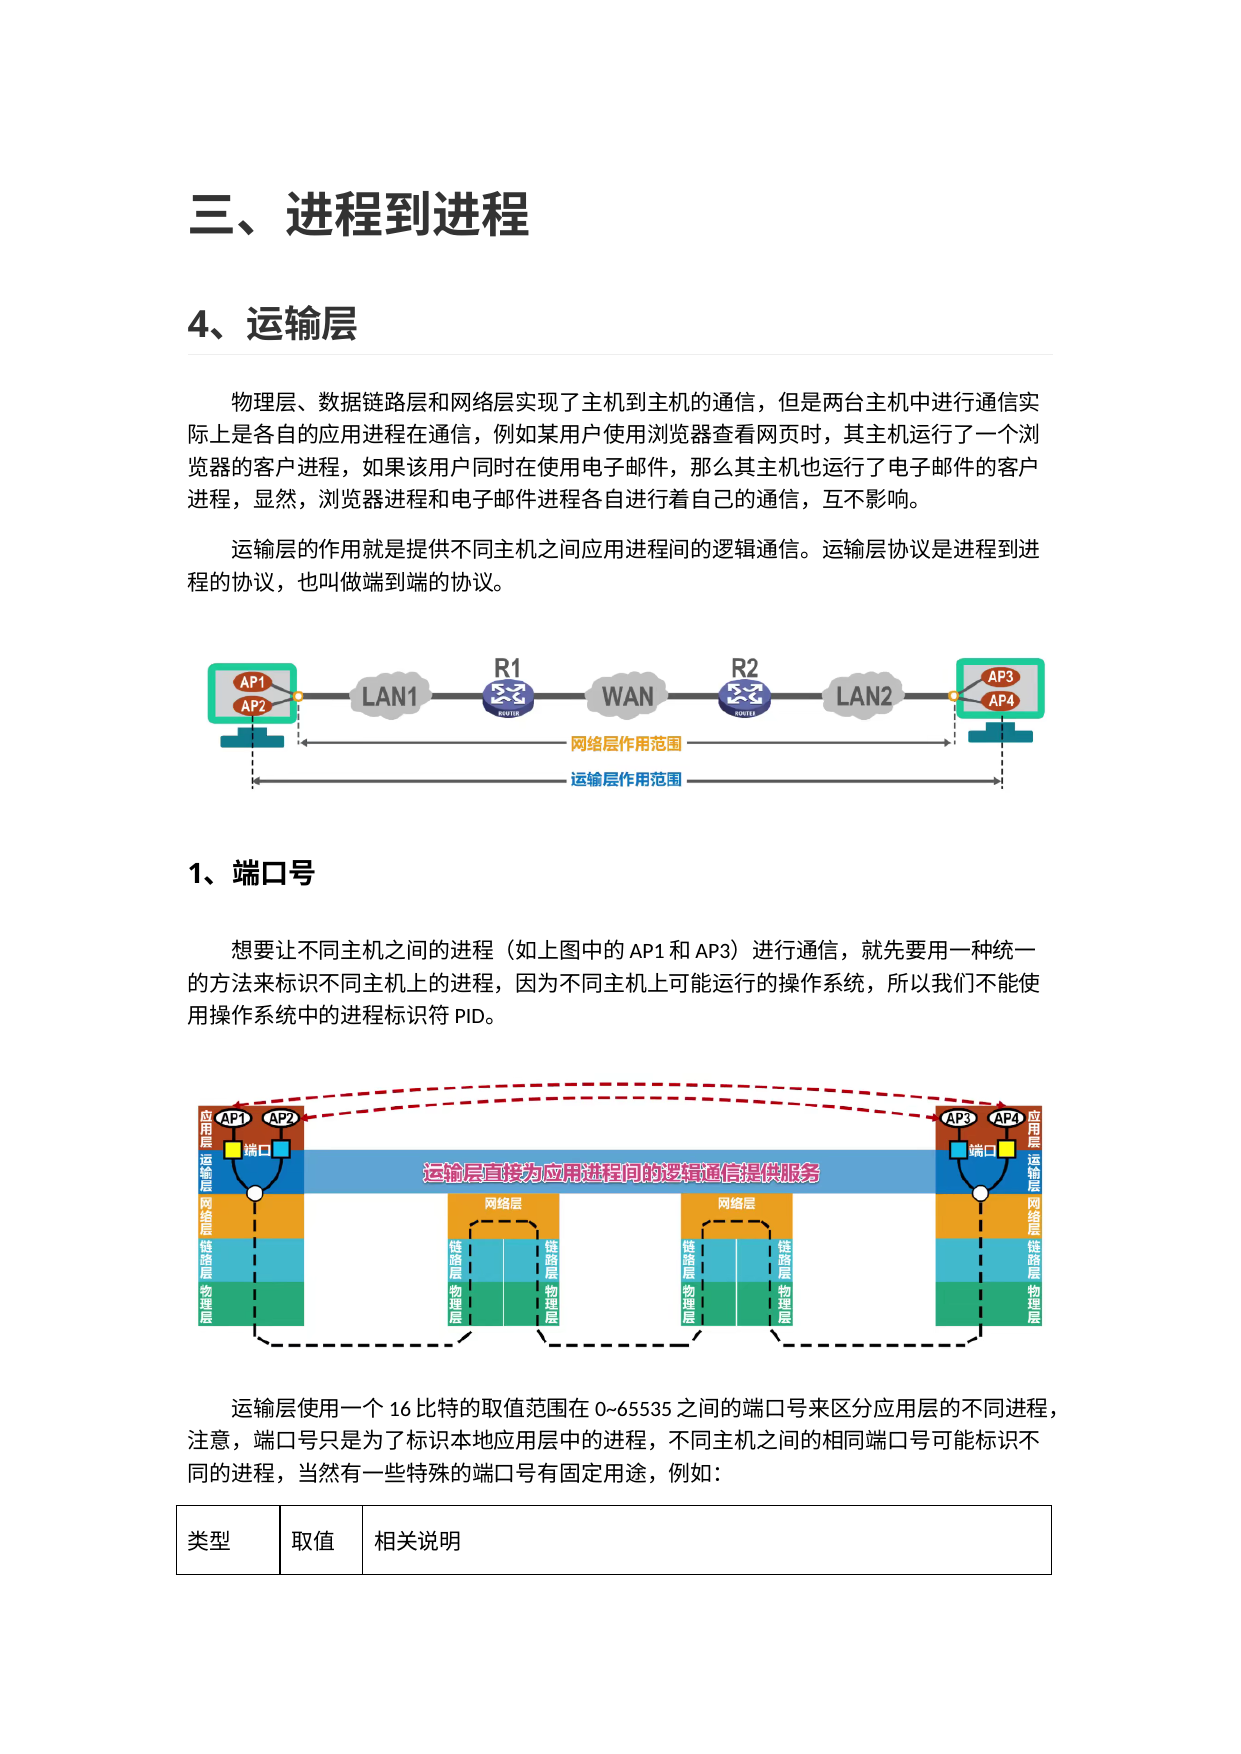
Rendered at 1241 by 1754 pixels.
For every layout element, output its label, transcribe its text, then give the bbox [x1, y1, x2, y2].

subtitle 1、端口号 [187, 838, 1053, 903]
picture [187, 1054, 1052, 1366]
picture [187, 629, 1053, 795]
subtitle 4、运输层 [187, 289, 1053, 355]
text 物理层、数据链路层和网络层实现了主机到主机的通信，但是两台主机中进行通信实际上是各自的应用进程在通信，例如某用户使用浏览器查看网页时，其主机运行了一个浏览器的客户进程，如果该用户同时在使用电子邮件，那么其主机也运行了电子邮件的客户进程，显然，浏览器进程和电子邮件进程各自进行着自己的通信，互不影响。 [187, 384, 1053, 514]
table_header 相关说明 [363, 1506, 1051, 1574]
text 想要让不同主机之间的进程（如上图中的AP1和AP3）进行通信，就先要用一种统一的方法来标识不同主机上的进程，因为不同主机上可能运行的操作系统，所以我们不能使用操作系统中的进程标识符PID。 [187, 933, 1053, 1030]
text 运输层使用一个16比特的取值范围在0~65535之间的端口号来区分应用层的不同进程，注意，端口号只是为了标识本地应用层中的进程，不同主机之间的相同端口号可能标识不同的进程，当然有一些特殊的端口号有固定用途，例如： [187, 1390, 1053, 1488]
subtitle 三、进程到进程 [187, 162, 1053, 259]
table_header 类型 [177, 1506, 279, 1574]
table_header 取值 [281, 1506, 362, 1574]
text 运输层的作用就是提供不同主机之间应用进程间的逻辑通信。运输层协议是进程到进程的协议，也叫做端到端的协议。 [187, 532, 1053, 597]
